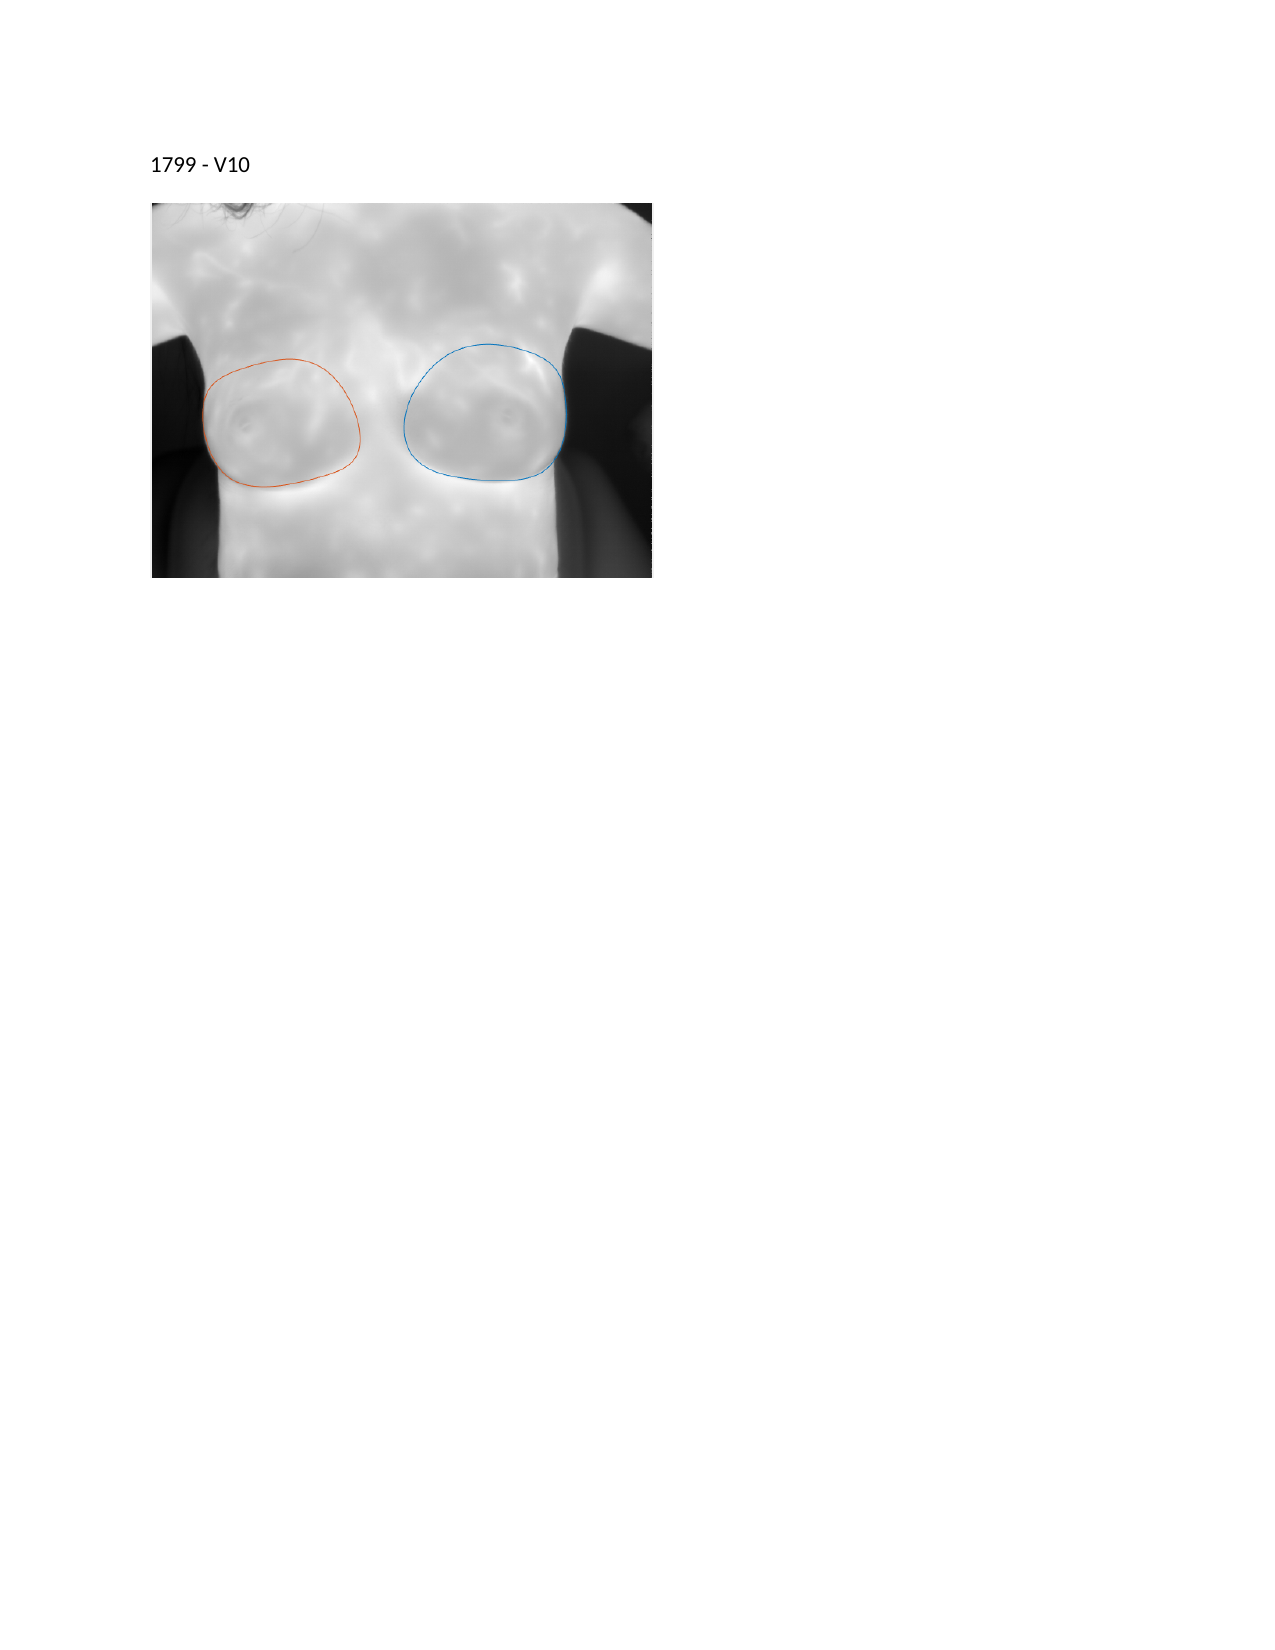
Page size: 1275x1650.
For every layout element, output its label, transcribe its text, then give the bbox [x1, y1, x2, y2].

text 1799 - V10 [150, 150, 1125, 178]
picture [150, 203, 654, 578]
